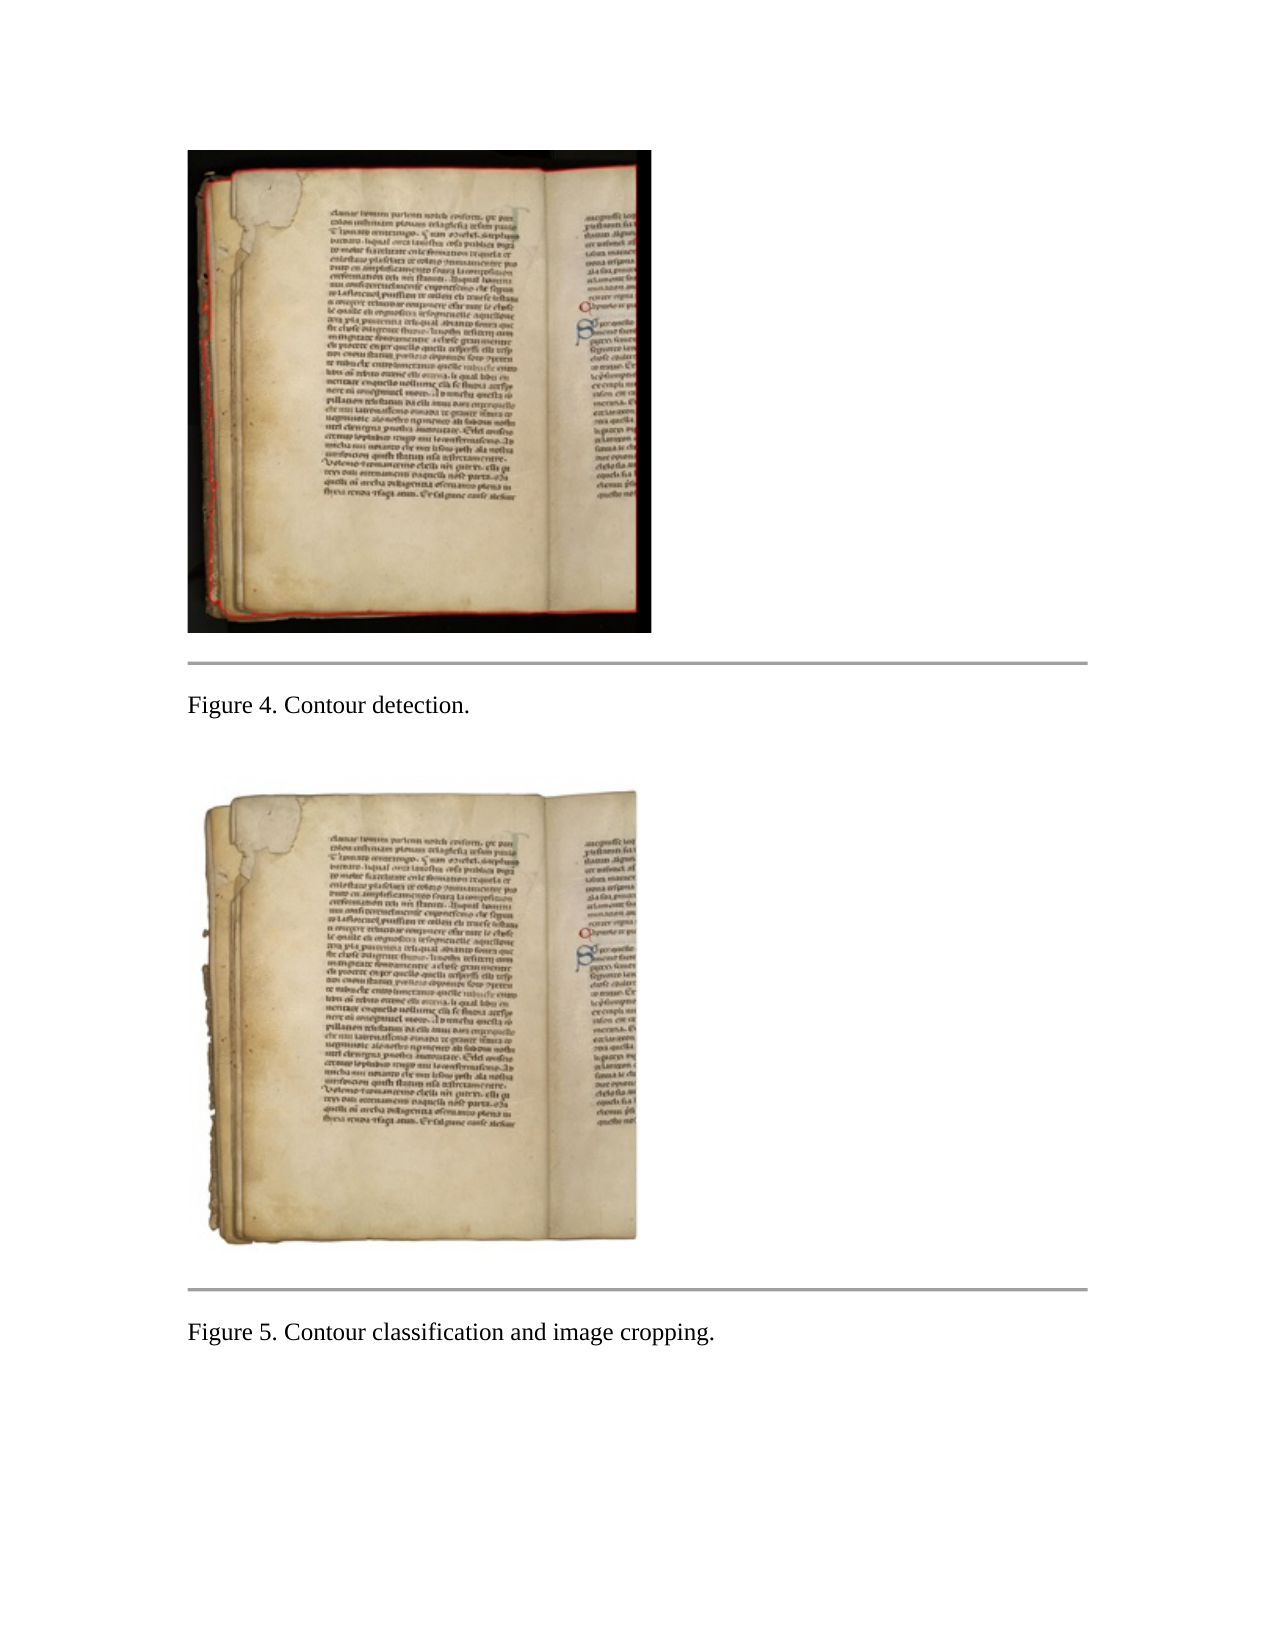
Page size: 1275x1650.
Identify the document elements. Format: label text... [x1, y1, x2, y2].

picture [187, 150, 652, 633]
text Figure 4. Contour detection. [187, 690, 1087, 719]
picture [187, 776, 652, 1260]
text Figure 5. Contour classification and image cropping. [187, 1317, 1087, 1346]
